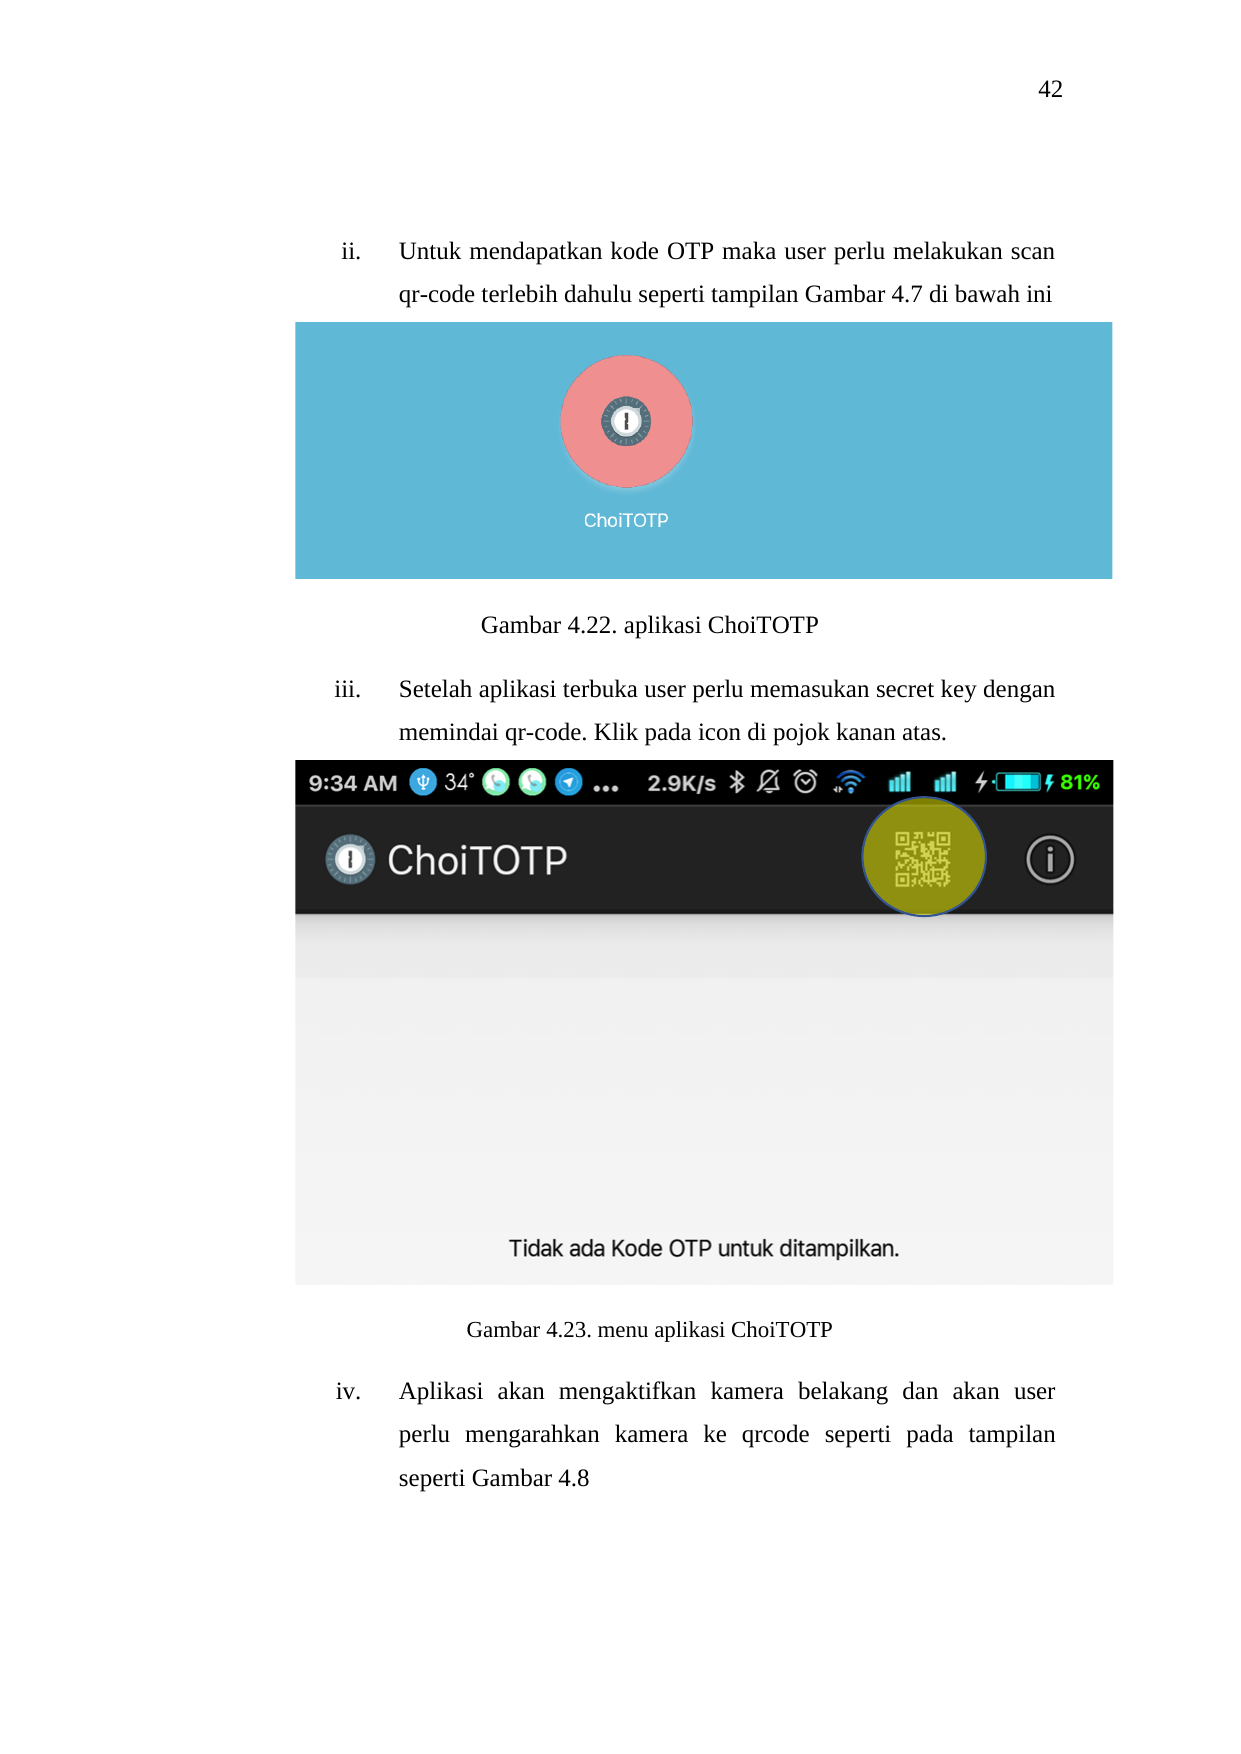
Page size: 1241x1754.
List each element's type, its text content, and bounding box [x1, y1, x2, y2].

picture [295, 322, 1113, 579]
picture [295, 760, 1114, 1285]
list Aplikasi akan mengaktifkan kamera belakang dan akan user perlu mengarahkan kamera ke qrcode seperti pada tampilan seperti Gambar 4.8 [361, 1376, 1056, 1491]
list Setelah aplikasi terbuka user perlu memasukan secret key dengan memindai qr-code. Klik pada icon di pojok kanan atas. [361, 674, 1056, 746]
list Untuk mendapatkan kode OTP maka user perlu melakukan scan qr-code terlebih dahulu seperti tampilan Gambar 4.7 di bawah ini [361, 236, 1056, 308]
